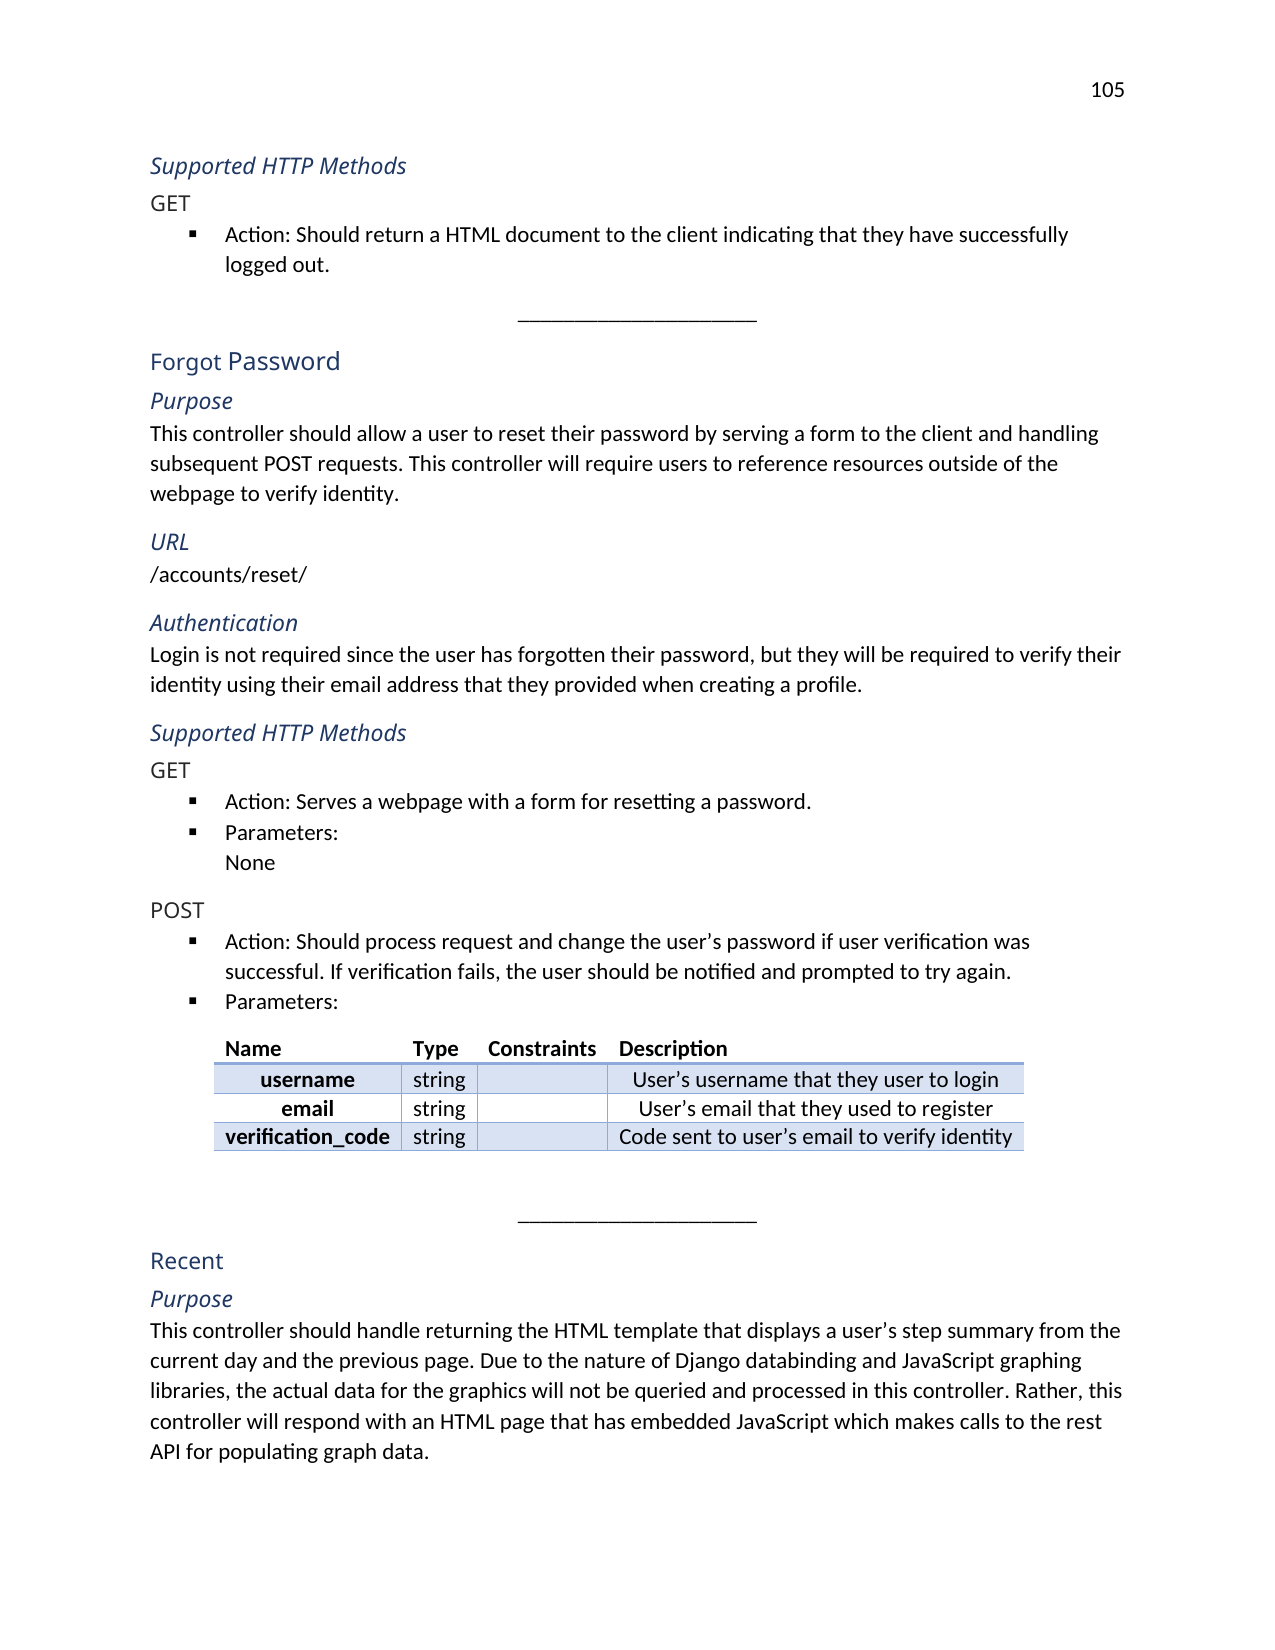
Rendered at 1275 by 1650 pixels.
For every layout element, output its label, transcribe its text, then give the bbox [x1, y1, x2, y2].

list Action: Should process request and change the user’s password if user verification was successful. If verification fails, the user should be notified and prompted to try again. [187, 927, 1125, 985]
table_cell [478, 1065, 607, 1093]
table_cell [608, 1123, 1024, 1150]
subtitle POST [150, 895, 1125, 924]
text Login is not required since the user has forgotten their password, but they will be required to verify their identity using their email address that they provided when creating a profile. [150, 640, 1125, 698]
text /accounts/reset/ [150, 560, 1125, 588]
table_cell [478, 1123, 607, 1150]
subtitle Supported HTTP Methods [150, 150, 1125, 181]
subtitle GET [150, 755, 1125, 785]
list Action: Serves a webpage with a form for resetting a password. [187, 787, 1125, 815]
subtitle Recent [150, 1244, 1125, 1276]
subtitle GET [150, 188, 1125, 218]
text This controller should handle returning the HTML template that displays a user’s step summary from the current day and the previous page. Due to the nature of Django databinding and JavaScript graphing libraries, the actual data for the graphics will not be queried and processed in this controller. Rather, this controller will respond with an HTML page that has embedded JavaScript which makes calls to the rest API for populating graph data. [150, 1316, 1125, 1465]
subtitle Supported HTTP Methods [150, 717, 1125, 749]
list Parameters: [187, 987, 1125, 1015]
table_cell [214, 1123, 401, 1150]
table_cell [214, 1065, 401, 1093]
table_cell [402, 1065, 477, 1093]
subtitle Purpose [150, 385, 1125, 416]
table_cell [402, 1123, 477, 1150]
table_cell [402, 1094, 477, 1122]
subtitle URL [150, 526, 1125, 557]
text _____________________ [150, 1198, 1125, 1226]
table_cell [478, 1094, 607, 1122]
text _____________________ [150, 297, 1125, 325]
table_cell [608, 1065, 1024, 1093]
list Parameters: None [187, 818, 1125, 876]
list Action: Should return a HTML document to the client indicating that they have successfully logged out. [187, 220, 1125, 278]
subtitle Forgot Password [150, 344, 1125, 378]
subtitle Authentication [150, 607, 1125, 638]
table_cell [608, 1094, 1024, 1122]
subtitle Purpose [150, 1282, 1125, 1314]
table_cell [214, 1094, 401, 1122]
text This controller should allow a user to reset their password by serving a form to the client and handling subsequent POST requests. This controller will require users to reference resources outside of the webpage to verify identity. [150, 419, 1125, 507]
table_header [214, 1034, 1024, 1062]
